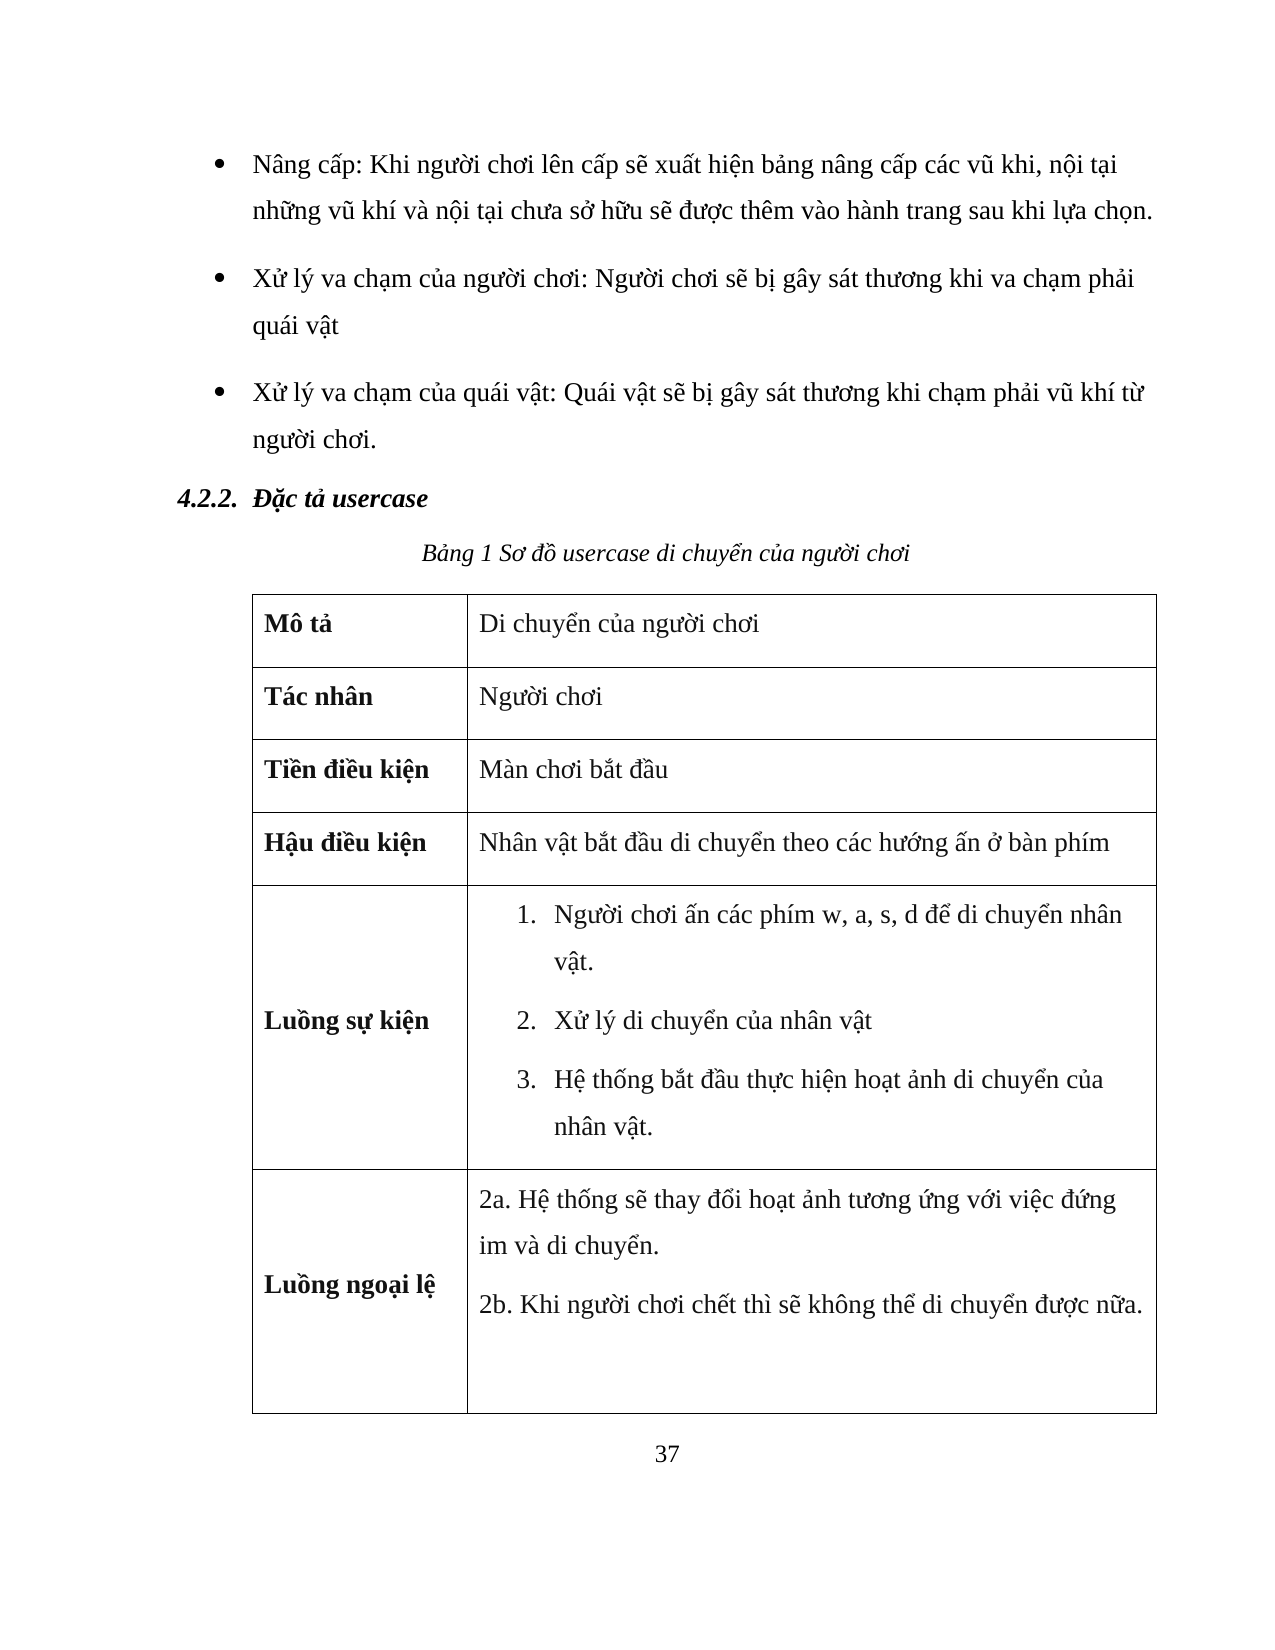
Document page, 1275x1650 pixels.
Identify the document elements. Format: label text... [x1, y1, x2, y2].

table_header Mô tả [253, 595, 467, 667]
list Xử lý va chạm của người chơi: Người chơi sẽ bị gây sát thương khi va chạm phải quái vật [215, 262, 1157, 340]
table_cell 2a. Hệ thống sẽ thay đổi hoạt ảnh tương ứng với việc đứng im và di chuyển. 2b. Khi người chơi chết thì sẽ không thể di chuyển được nữa. [468, 1170, 1156, 1413]
table_cell Luồng ngoại lệ [253, 1170, 467, 1413]
table_cell Tiền điều kiện [253, 740, 467, 812]
table_cell Màn chơi bắt đầu [468, 740, 1156, 812]
list Nâng cấp: Khi người chơi lên cấp sẽ xuất hiện bảng nâng cấp các vũ khi, nội tại những vũ khí và nội tại chưa sở hữu sẽ được thêm vào hành trang sau khi lựa chọn. [215, 148, 1157, 226]
table_cell Luồng sự kiện [253, 886, 467, 1169]
table_header Di chuyển của người chơi [468, 595, 1156, 667]
table_cell Nhân vật bắt đầu di chuyển theo các hướng ấn ở bàn phím [468, 813, 1156, 885]
table_cell Người chơi ấn các phím w, a, s, d để di chuyển nhân vật. Xử lý di chuyển của nhân vật Hệ thống bắt đầu thực hiện hoạt ảnh di chuyển của nhân vật. [468, 886, 1156, 1169]
list Xử lý va chạm của quái vật: Quái vật sẽ bị gây sát thương khi chạm phải vũ khí từ người chơi. [215, 376, 1157, 454]
table_cell Tác nhân [253, 668, 467, 739]
table_cell Người chơi [468, 668, 1156, 739]
subtitle Đặc tả usercase [177, 482, 1157, 513]
table_cell Hậu điều kiện [253, 813, 467, 885]
